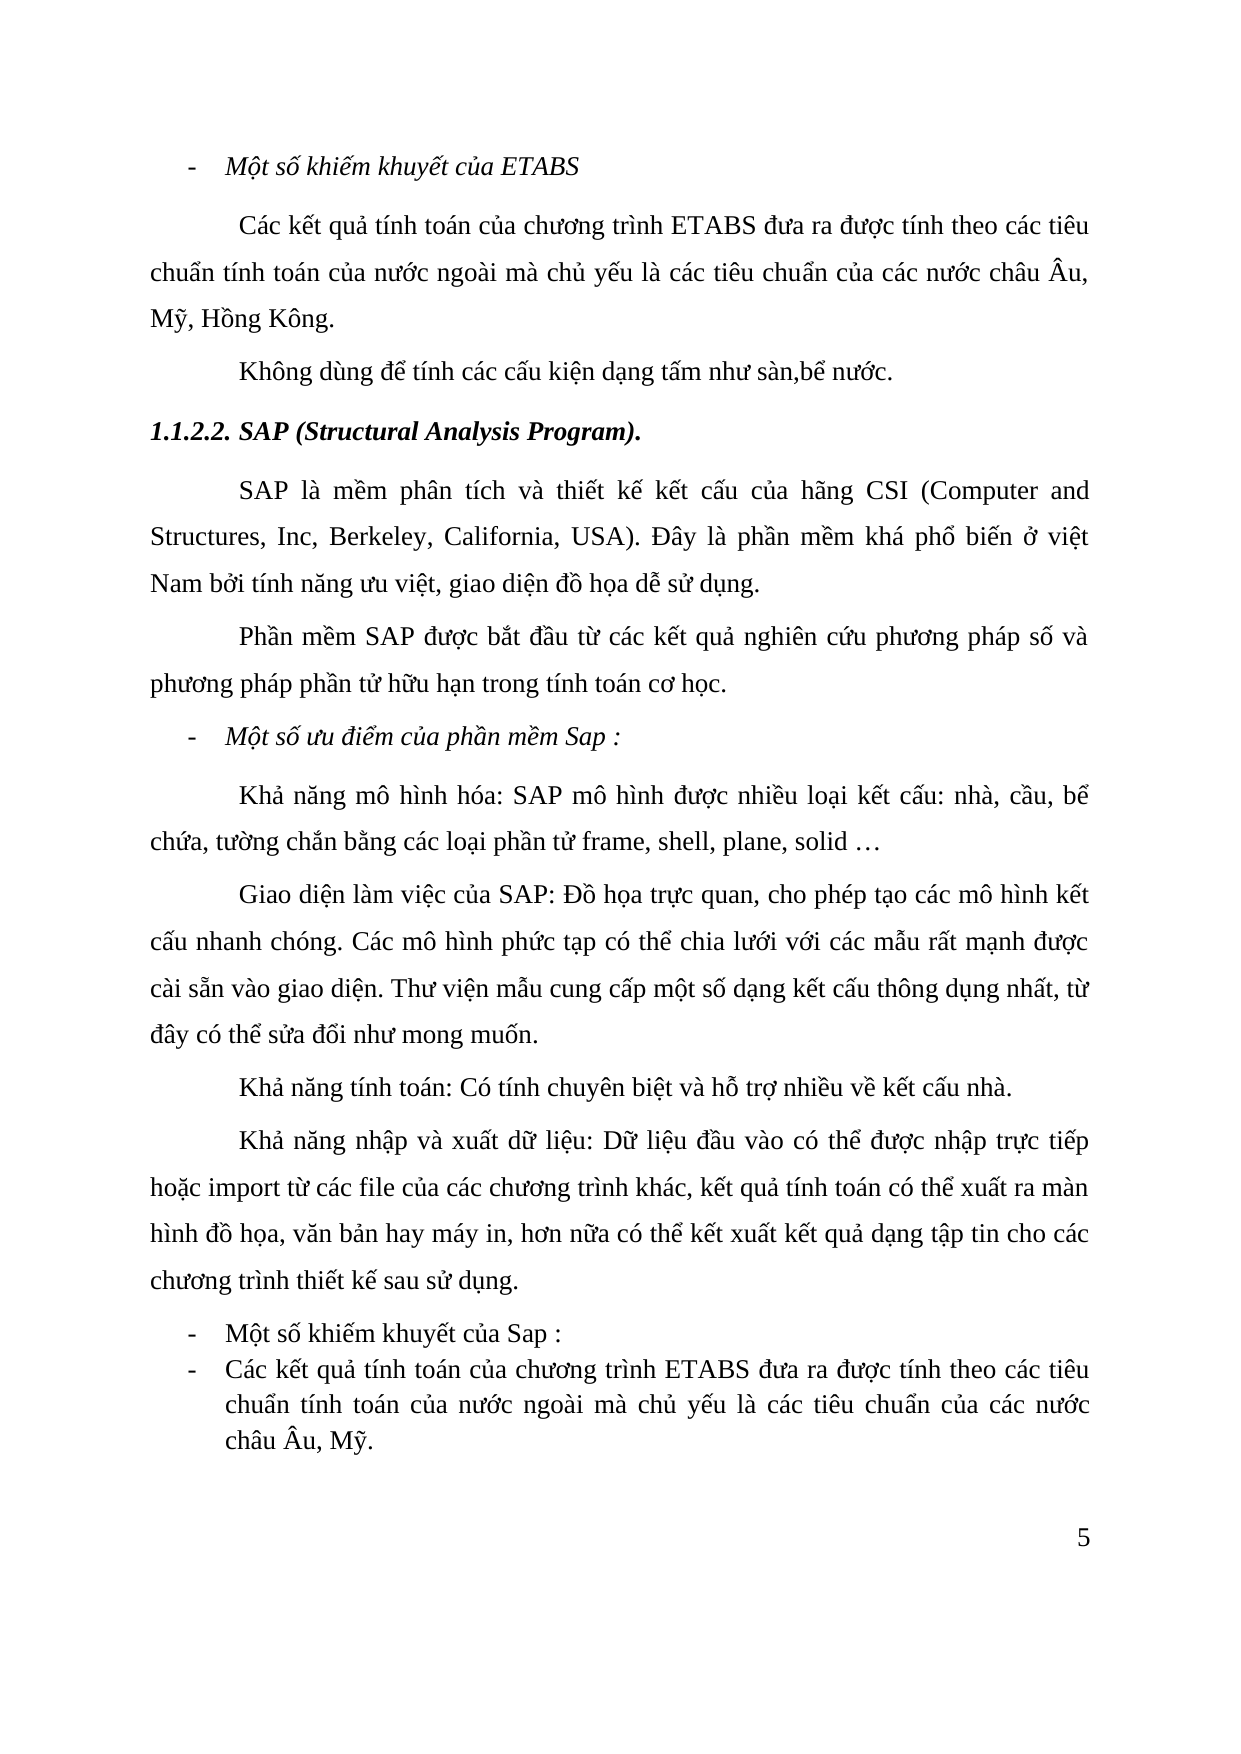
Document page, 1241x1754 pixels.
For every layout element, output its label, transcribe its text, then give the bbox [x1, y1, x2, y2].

text Khả năng nhập và xuất dữ liệu: Dữ liệu đầu vào có thể được nhập trực tiếp hoặc import từ các file của các chương trình khác, kết quả tính toán có thể xuất ra màn hình đồ họa, văn bản hay máy in, hơn nữa có thể kết xuất kết quả dạng tập tin cho các chương trình thiết kế sau sử dụng. [150, 1124, 1090, 1295]
text Các kết quả tính toán của chương trình ETABS đưa ra được tính theo các tiêu chuẩn tính toán của nước ngoài mà chủ yếu là các tiêu chuẩn của các nước châu Âu, Mỹ, Hồng Kông. [150, 209, 1090, 334]
list Một số khiếm khuyết của Sap : [187, 1317, 1090, 1348]
list Các kết quả tính toán của chương trình ETABS đưa ra được tính theo các tiêu chuẩn tính toán của nước ngoài mà chủ yếu là các tiêu chuẩn của các nước châu Âu, Mỹ. [187, 1353, 1090, 1455]
text Khả năng tính toán: Có tính chuyên biệt và hỗ trợ nhiều về kết cấu nhà. [150, 1071, 1090, 1102]
text SAP là mềm phân tích và thiết kế kết cấu của hãng CSI (Computer and Structures, Inc, Berkeley, California, USA). Đây là phần mềm khá phổ biến ở việt Nam bởi tính năng ưu việt, giao diện đồ họa dễ sử dụng. [150, 474, 1090, 598]
subtitle SAP (Structural Analysis Program). [150, 414, 1090, 446]
text Giao diện làm việc của SAP: Đồ họa trực quan, cho phép tạo các mô hình kết cấu nhanh chóng. Các mô hình phức tạp có thể chia lưới với các mẫu rất mạnh được cài sẵn vào giao diện. Thư viện mẫu cung cấp một số dạng kết cấu thông dụng nhất, từ đây có thể sửa đổi như mong muốn. [150, 878, 1090, 1049]
subtitle Một số khiếm khuyết của ETABS [187, 150, 1090, 181]
text Khả năng mô hình hóa: SAP mô hình được nhiều loại kết cấu: nhà, cầu, bể chứa, tường chắn bằng các loại phần tử frame, shell, plane, solid … [150, 779, 1090, 857]
subtitle Một số ưu điểm của phần mềm Sap : [187, 719, 1090, 751]
text Không dùng để tính các cấu kiện dạng tấm như sàn,bể nước. [150, 355, 1090, 387]
text Phần mềm SAP được bắt đầu từ các kết quả nghiên cứu phương pháp số và phương pháp phần tử hữu hạn trong tính toán cơ học. [150, 620, 1090, 698]
